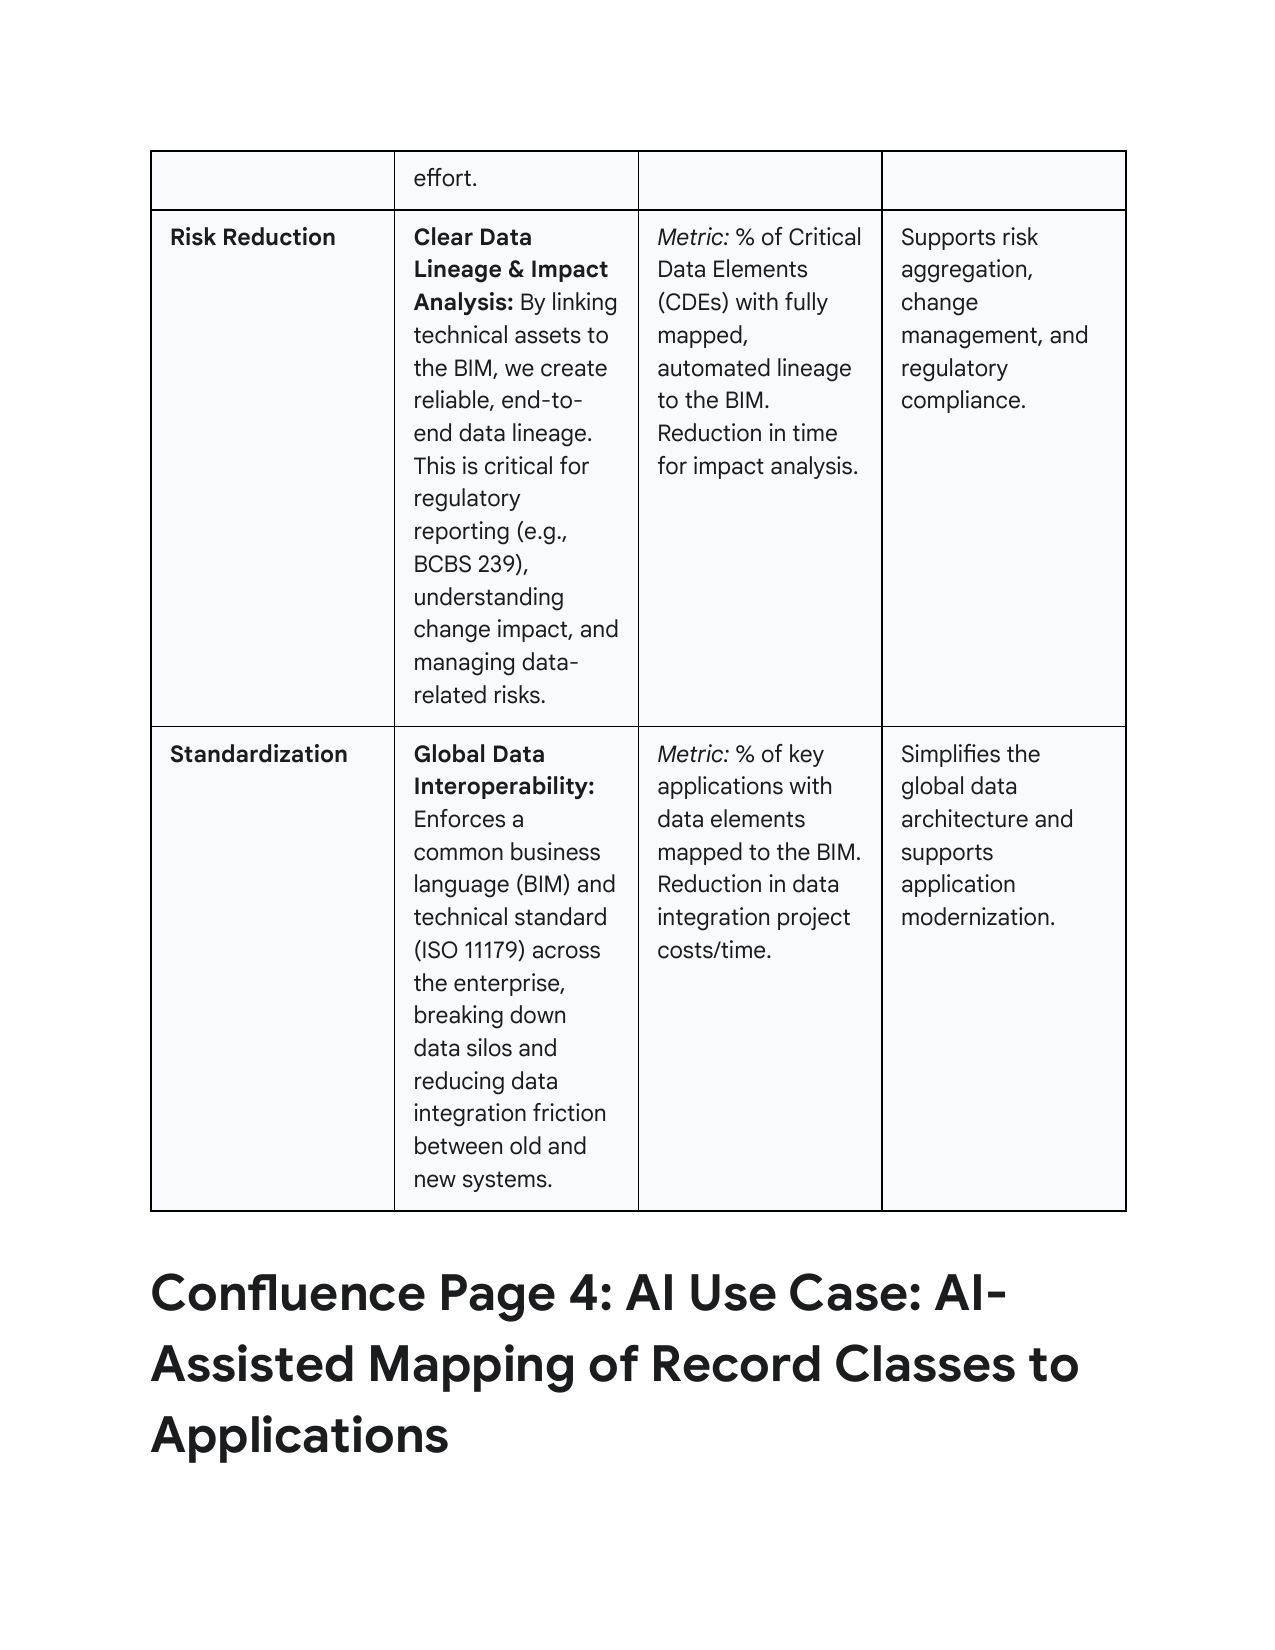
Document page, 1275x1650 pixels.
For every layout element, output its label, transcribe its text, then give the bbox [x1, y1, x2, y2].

table_cell Supports risk aggregation, change management, and regulatory compliance. [883, 211, 1125, 726]
table_cell Metric: % of Critical Data Elements (CDEs) with fully mapped, automated lineage to the BIM. Reduction in time for impact analysis. [639, 211, 881, 726]
subtitle Confluence Page 4: AI Use Case: AI-Assisted Mapping of Record Classes to Applications [150, 1262, 1125, 1467]
table_cell Global Data Interoperability: Enforces a common business language (BIM) and technical standard (ISO 11179) across the enterprise, breaking down data silos and reducing data integration friction between old and new systems. [395, 727, 638, 1210]
table_cell Clear Data Lineage & Impact Analysis: By linking technical assets to the BIM, we create reliable, end-to-end data lineage. This is critical for regulatory reporting (e.g., BCBS 239), understanding change impact, and managing data-related risks. [395, 211, 638, 726]
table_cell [395, 152, 638, 209]
table_cell Simplifies the global data architecture and supports application modernization. [883, 727, 1125, 1210]
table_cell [883, 152, 1125, 209]
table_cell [152, 152, 394, 209]
table_cell Metric: % of key applications with data elements mapped to the BIM. Reduction in data integration project costs/time. [639, 727, 881, 1210]
table_cell Risk Reduction [152, 211, 394, 726]
table_cell Standardization [152, 727, 394, 1210]
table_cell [639, 152, 881, 209]
